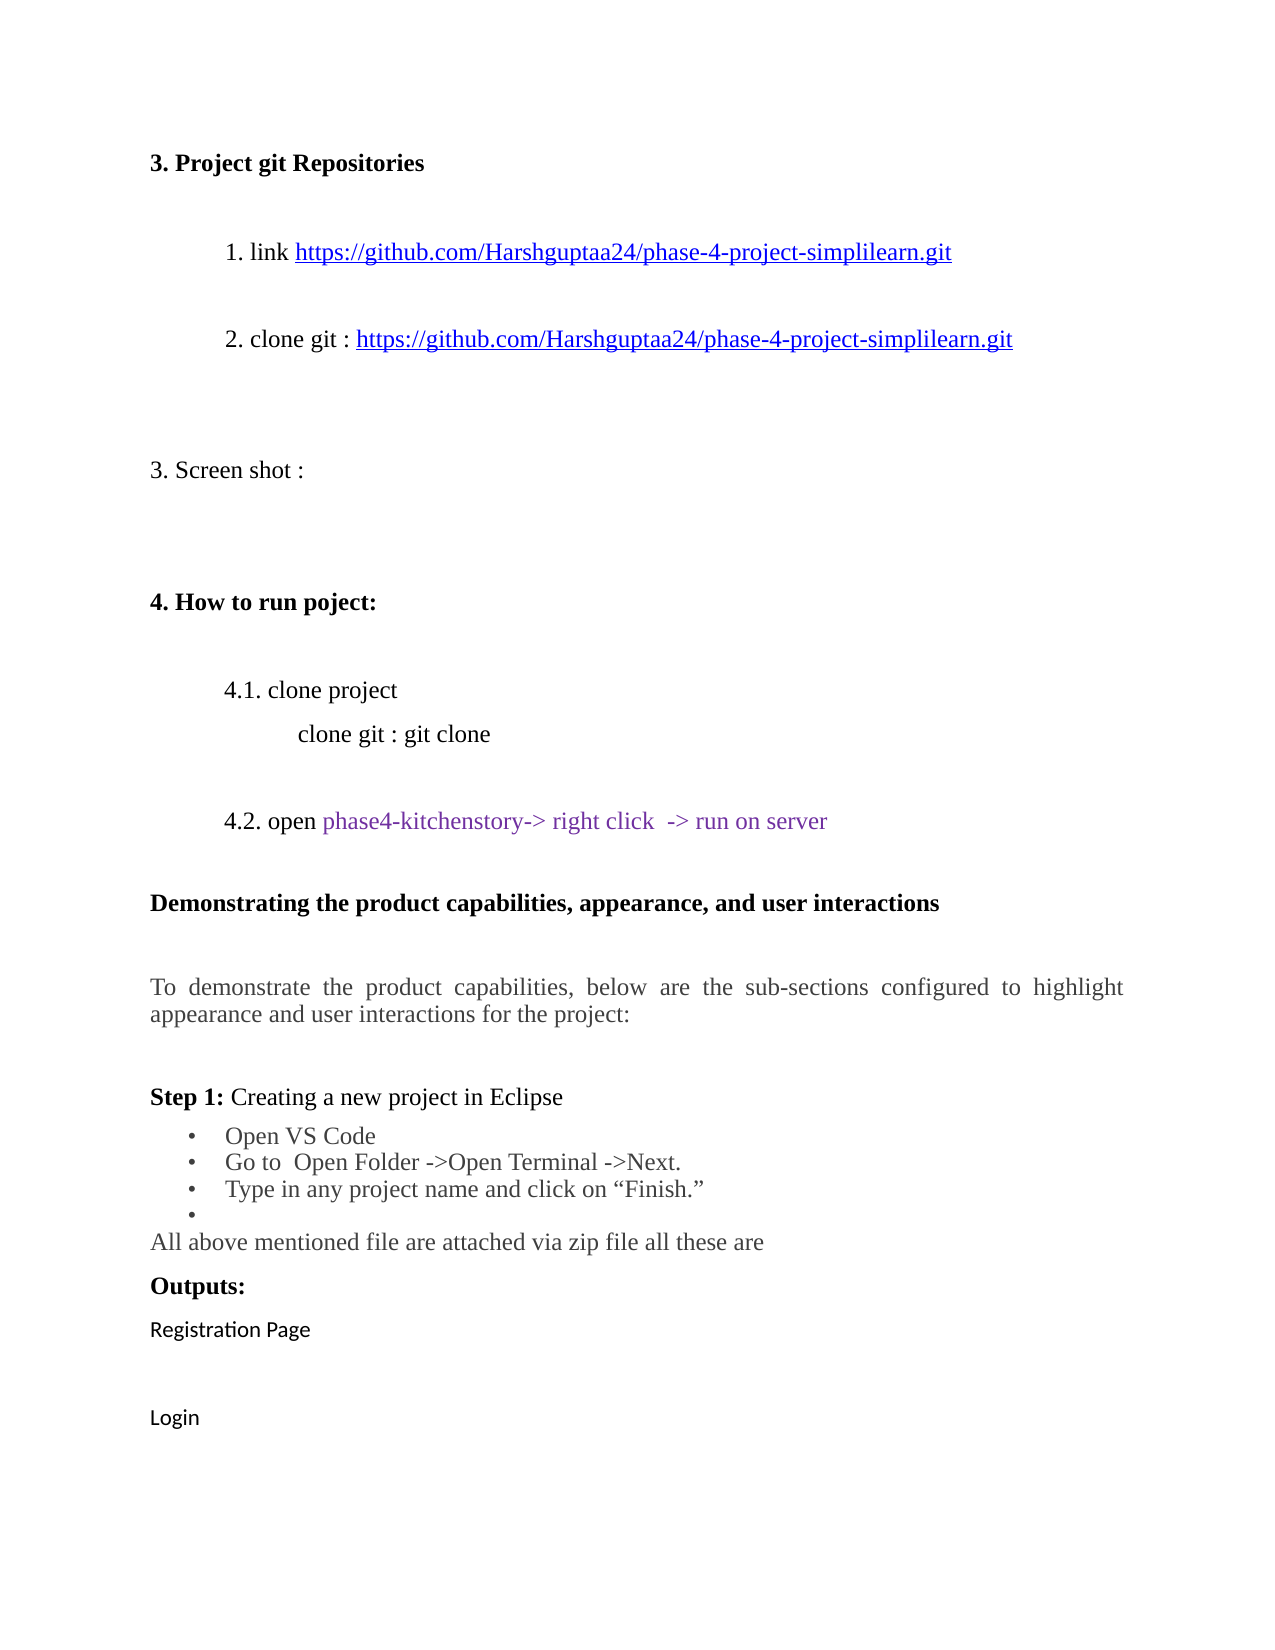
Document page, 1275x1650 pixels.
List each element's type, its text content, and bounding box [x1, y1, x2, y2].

text 4. How to run poject: [150, 588, 1125, 616]
text 4.1. clone project [150, 677, 1125, 704]
list Go to Open Folder ->Open Terminal ->Next. [187, 1150, 1125, 1176]
text Login [150, 1404, 1125, 1431]
text 1. link https://github.com/Harshguptaa24/phase-4-project-simplilearn.git [225, 238, 1125, 265]
text Outputs: [150, 1273, 1125, 1300]
text 4.2. open phase4-kitchenstory-> right click -> run on server [150, 808, 1125, 835]
text All above mentioned file are attached via zip file all these are [150, 1229, 1125, 1256]
text Step 1: Creating a new project in Eclipse [150, 1082, 1125, 1111]
text 2. clone git : https://github.com/Harshguptaa24/phase-4-project-simplilearn.git [225, 326, 1125, 353]
list Open VS Code [187, 1123, 1125, 1150]
list Type in any project name and click on “Finish.” [187, 1176, 1125, 1203]
text clone git : git clone [225, 721, 1125, 747]
text To demonstrate the product capabilities, below are the sub-sections configured to highlight appearance and user interactions for the project: [150, 974, 1125, 1028]
text 3. Project git Repositories [150, 150, 1125, 177]
text Demonstrating the product capabilities, appearance, and user interactions [150, 889, 1125, 918]
text Registration Page [150, 1316, 1125, 1343]
text 3. Screen shot : [150, 457, 1125, 483]
